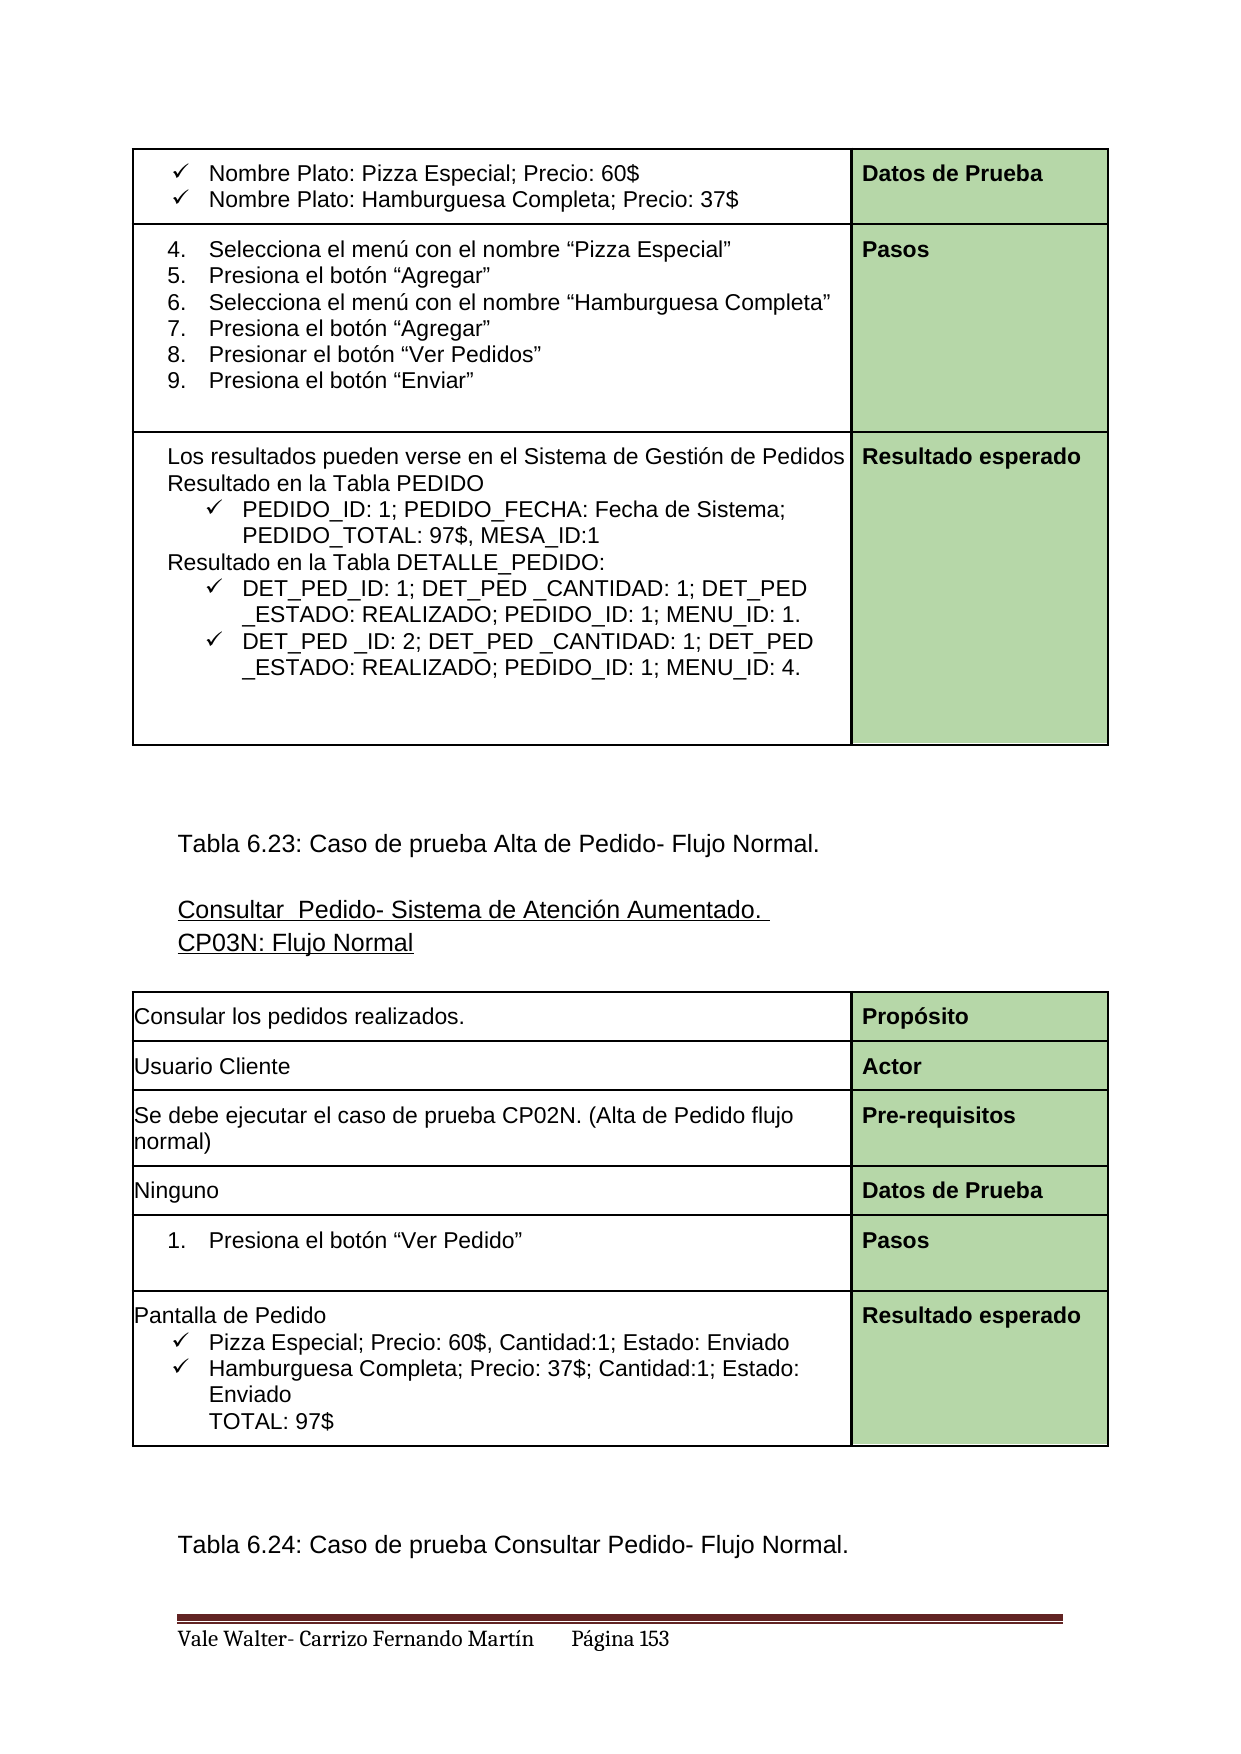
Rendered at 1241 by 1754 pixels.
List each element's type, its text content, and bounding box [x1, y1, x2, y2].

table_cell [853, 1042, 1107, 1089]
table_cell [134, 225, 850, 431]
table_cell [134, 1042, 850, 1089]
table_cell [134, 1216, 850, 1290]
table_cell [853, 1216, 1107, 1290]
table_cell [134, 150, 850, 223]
text Tabla 6.23: Caso de prueba Alta de Pedido- Flujo Normal. [177, 828, 1063, 857]
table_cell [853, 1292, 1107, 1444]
text Tabla 6.24: Caso de prueba Consultar Pedido- Flujo Normal. [177, 1530, 1063, 1558]
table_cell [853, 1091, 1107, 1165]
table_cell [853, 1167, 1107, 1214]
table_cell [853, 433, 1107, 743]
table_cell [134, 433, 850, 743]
text Consultar Pedido- Sistema de Atención Aumentado. [177, 894, 1063, 923]
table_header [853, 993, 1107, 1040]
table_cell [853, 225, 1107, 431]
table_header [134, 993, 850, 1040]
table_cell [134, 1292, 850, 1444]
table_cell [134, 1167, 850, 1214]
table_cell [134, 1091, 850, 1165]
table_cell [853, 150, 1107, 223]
text CP03N: Flujo Normal [177, 928, 1063, 956]
